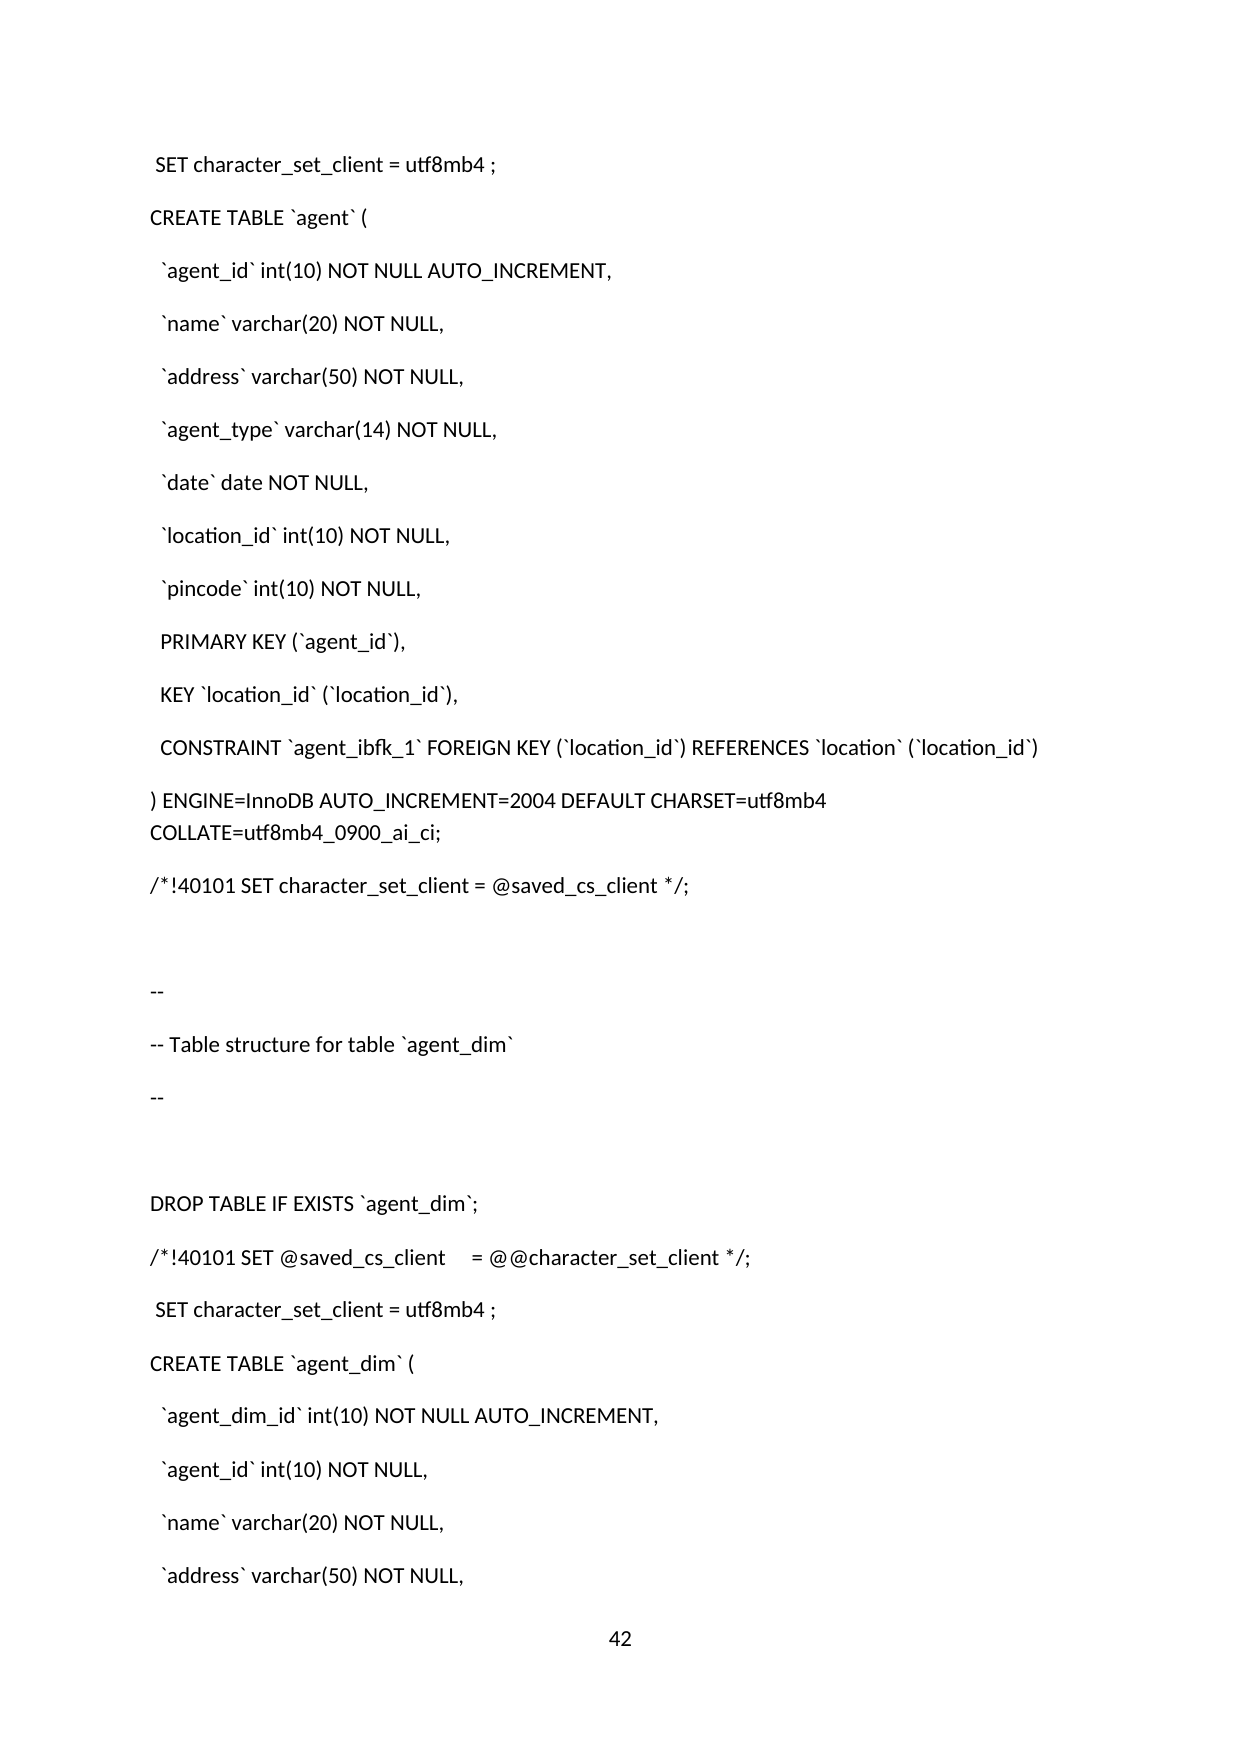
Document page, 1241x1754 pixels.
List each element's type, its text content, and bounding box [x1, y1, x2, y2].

text `date` date NOT NULL, [150, 468, 1090, 496]
text `agent_id` int(10) NOT NULL, [150, 1455, 1090, 1483]
text `address` varchar(50) NOT NULL, [150, 362, 1090, 390]
text `pincode` int(10) NOT NULL, [150, 574, 1090, 602]
text `address` varchar(50) NOT NULL, [150, 1561, 1090, 1589]
text `name` varchar(20) NOT NULL, [150, 1508, 1090, 1536]
text KEY `location_id` (`location_id`), [150, 680, 1090, 708]
text -- Table structure for table `agent_dim` [150, 1031, 1090, 1058]
text DROP TABLE IF EXISTS `agent_dim`; [150, 1189, 1090, 1218]
text SET character_set_client = utf8mb4 ; [150, 150, 1090, 178]
text `name` varchar(20) NOT NULL, [150, 309, 1090, 337]
text PRIMARY KEY (`agent_id`), [150, 627, 1090, 655]
text SET character_set_client = utf8mb4 ; [150, 1296, 1090, 1324]
text `agent_type` varchar(14) NOT NULL, [150, 415, 1090, 443]
text -- [150, 1083, 1090, 1112]
text /*!40101 SET @saved_cs_client = @@character_set_client */; [150, 1243, 1090, 1271]
text CREATE TABLE `agent` ( [150, 203, 1090, 231]
text ) ENGINE=InnoDB AUTO_INCREMENT=2004 DEFAULT CHARSET=utf8mb4 COLLATE=utf8mb4_0900_ai_ci; [150, 786, 1090, 846]
text `location_id` int(10) NOT NULL, [150, 521, 1090, 549]
text /*!40101 SET character_set_client = @saved_cs_client */; [150, 871, 1090, 899]
text `agent_id` int(10) NOT NULL AUTO_INCREMENT, [150, 256, 1090, 284]
text `agent_dim_id` int(10) NOT NULL AUTO_INCREMENT, [150, 1402, 1090, 1430]
text -- [150, 977, 1090, 1006]
text CREATE TABLE `agent_dim` ( [150, 1349, 1090, 1377]
text CONSTRAINT `agent_ibfk_1` FOREIGN KEY (`location_id`) REFERENCES `location` (`location_id`) [150, 733, 1090, 761]
